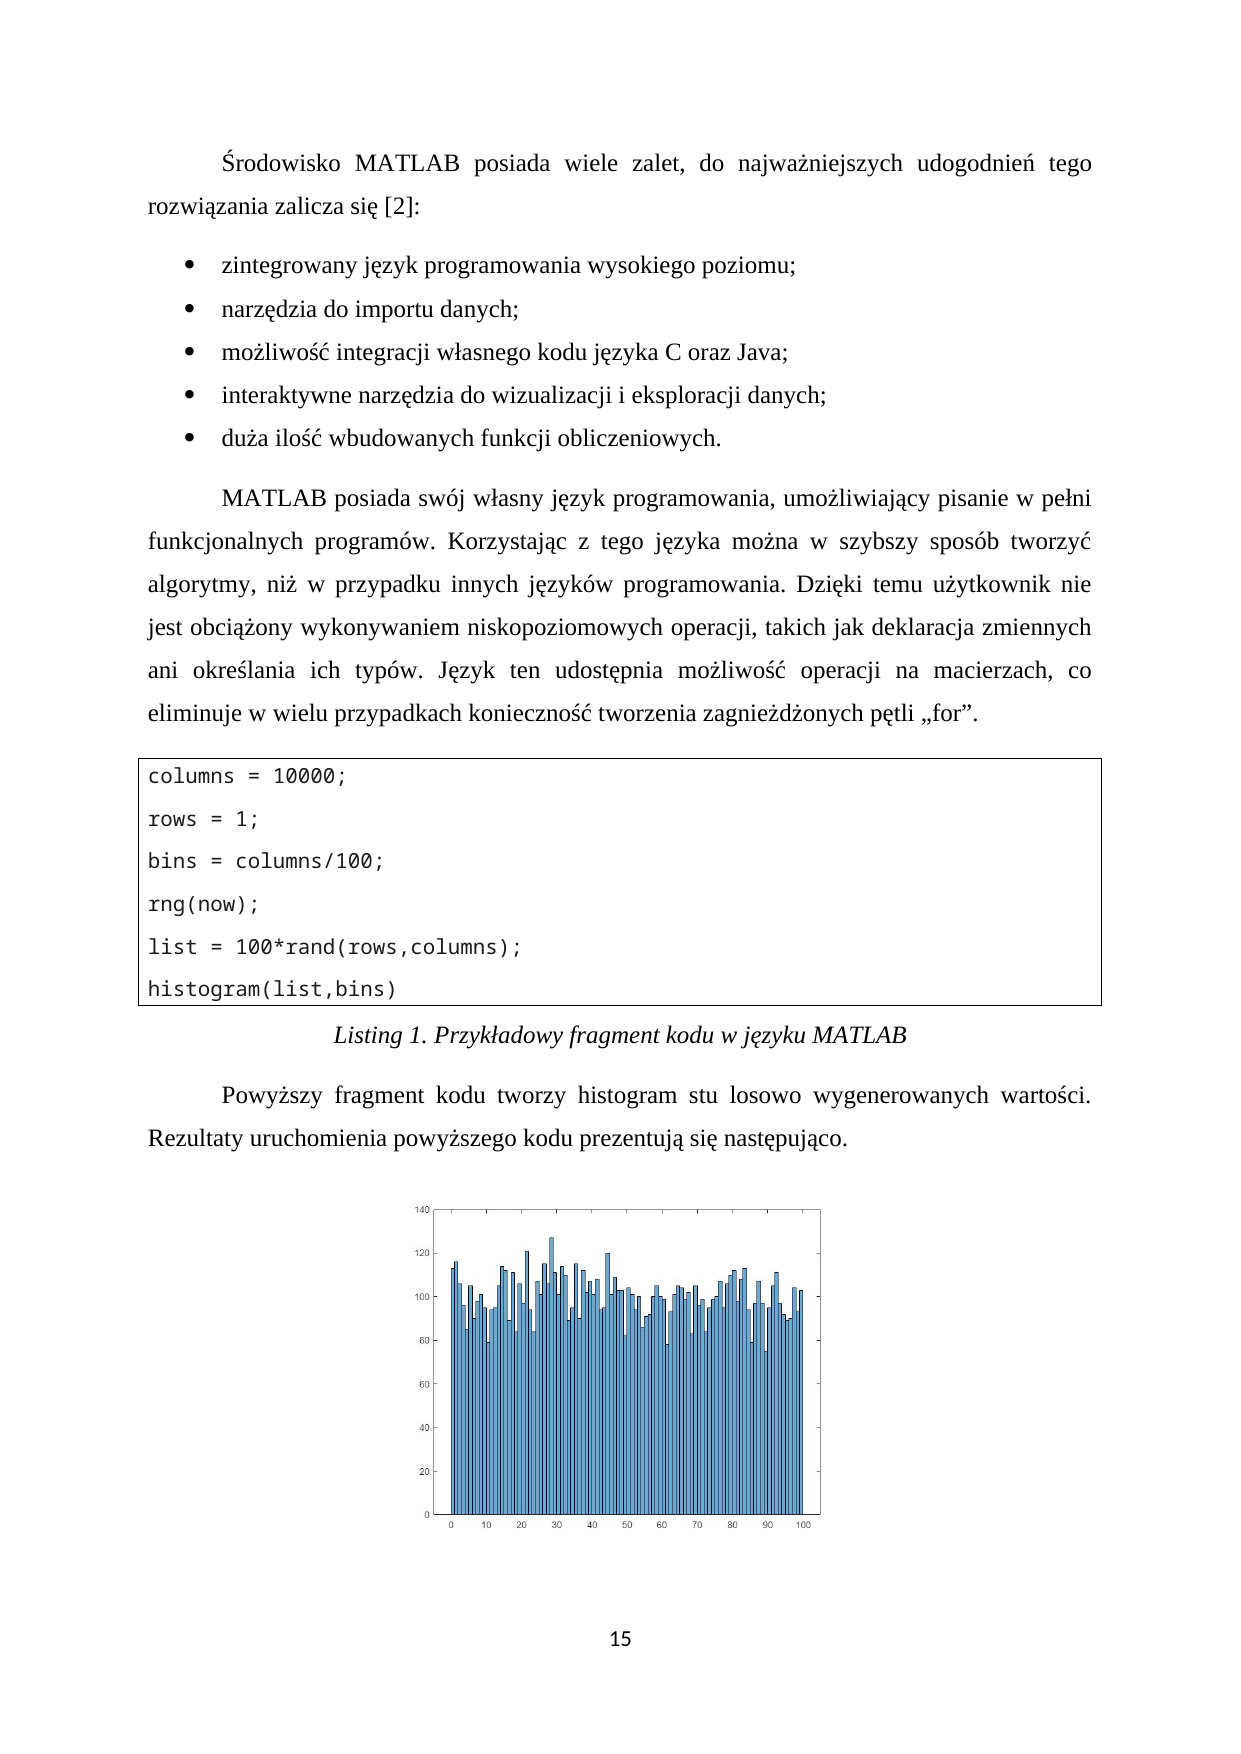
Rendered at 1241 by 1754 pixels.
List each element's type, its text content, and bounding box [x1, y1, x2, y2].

text rows = 1; [139, 801, 1101, 832]
text columns = 10000; [139, 759, 1101, 790]
list narzędzia do importu danych; [185, 294, 1093, 322]
picture [374, 1182, 866, 1561]
list interaktywne narzędzia do wizualizacji i eksploracji danych; [185, 380, 1093, 409]
text rng(now); [139, 886, 1101, 918]
text Środowisko MATLAB posiada wiele zalet, do najważniejszych udogodnień tego rozwiązania zalicza się [2]: [148, 148, 1093, 219]
text MATLAB posiada swój własny język programowania, umożliwiający pisanie w pełni funkcjonalnych programów. Korzystając z tego języka można w szybszy sposób tworzyć algorytmy, niż w przypadku innych języków programowania. Dzięki temu użytkownik nie jest obciążony wykonywaniem niskopoziomowych operacji, takich jak deklaracja zmiennych ani określania ich typów. Język ten udostępnia możliwość operacji na macierzach, co eliminuje w wielu przypadkach konieczność tworzenia zagnieżdżonych pętli „for”. [148, 483, 1093, 727]
text list = 100*rand(rows,columns); [139, 929, 1101, 960]
list zintegrowany język programowania wysokiego poziomu; [185, 251, 1093, 279]
text histogram(list,bins) [139, 971, 1101, 1005]
list duża ilość wbudowanych funkcji obliczeniowych. [185, 423, 1093, 452]
text Listing 1. Przykładowy fragment kodu w języku MATLAB [148, 1020, 1093, 1049]
list możliwość integracji własnego kodu języka C oraz Java; [185, 337, 1093, 366]
text bins = columns/100; [139, 843, 1101, 875]
text Powyższy fragment kodu tworzy histogram stu losowo wygenerowanych wartości. Rezultaty uruchomienia powyższego kodu prezentują się następująco. [148, 1080, 1093, 1152]
